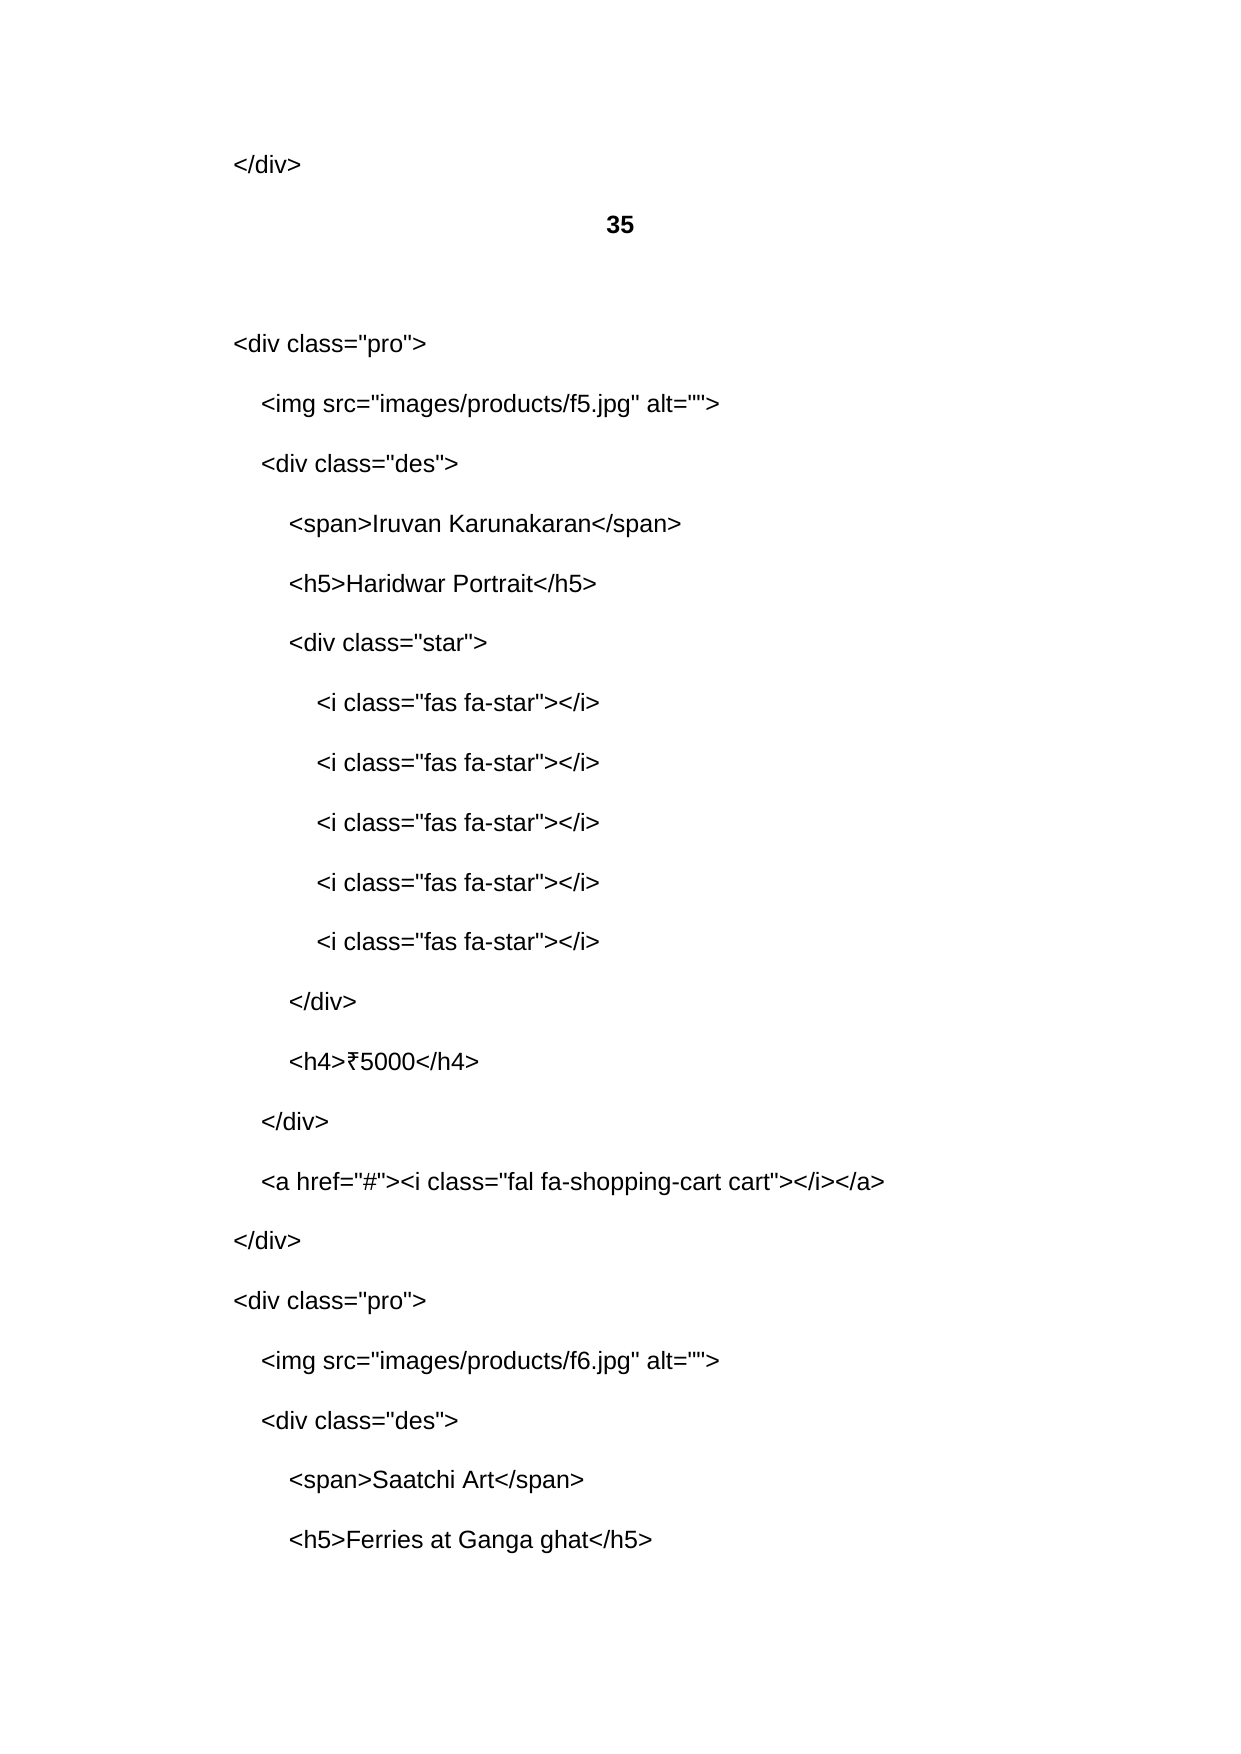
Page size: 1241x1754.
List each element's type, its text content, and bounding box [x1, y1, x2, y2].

text <i class="fas fa-star"></i> [150, 748, 1090, 777]
text <div class="pro"> [150, 329, 1090, 358]
text <span>Iruvan Karunakaran</span> [150, 509, 1090, 537]
text <h4>₹5000</h4> [150, 1047, 1090, 1076]
text </div> [150, 150, 1090, 179]
text <i class="fas fa-star"></i> [150, 808, 1090, 836]
text <a href="#"><i class="fal fa-shopping-cart cart"></i></a> [150, 1166, 1090, 1195]
text 35 [150, 210, 1090, 238]
text <img src="images/products/f6.jpg" alt=""> [150, 1346, 1090, 1374]
text <div class="star"> [150, 628, 1090, 657]
text <i class="fas fa-star"></i> [150, 927, 1090, 956]
text <span>Saatchi Art</span> [150, 1465, 1090, 1494]
text </div> [150, 987, 1090, 1016]
text <div class="pro"> [150, 1286, 1090, 1315]
text <i class="fas fa-star"></i> [150, 688, 1090, 717]
text </div> [150, 1107, 1090, 1135]
text <div class="des"> [150, 449, 1090, 478]
text <div class="des"> [150, 1406, 1090, 1434]
text <i class="fas fa-star"></i> [150, 867, 1090, 896]
text <h5>Ferries at Ganga ghat</h5> [150, 1525, 1090, 1554]
text </div> [150, 1226, 1090, 1255]
text <img src="images/products/f5.jpg" alt=""> [150, 389, 1090, 418]
text <h5>Haridwar Portrait</h5> [150, 568, 1090, 597]
